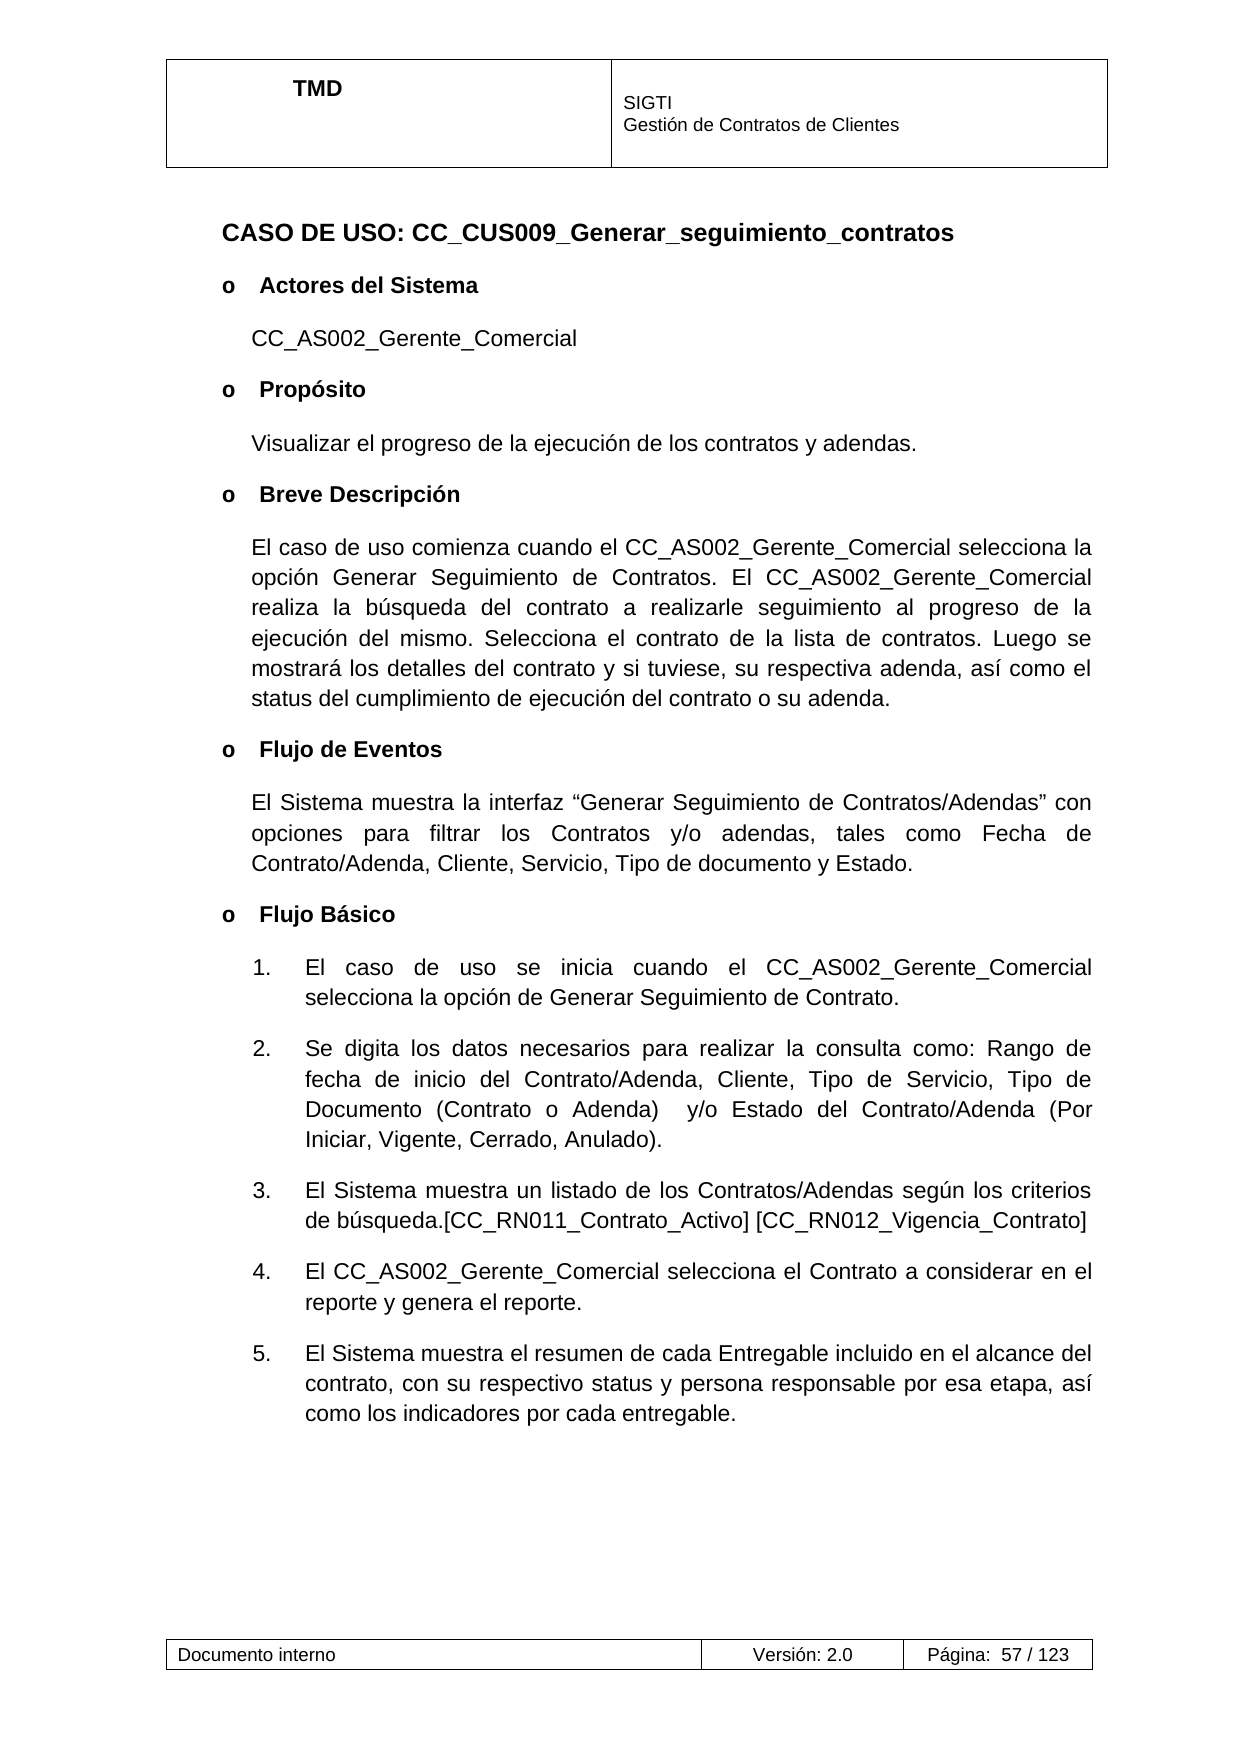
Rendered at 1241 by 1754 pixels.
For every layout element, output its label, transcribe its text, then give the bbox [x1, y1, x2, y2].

list Breve Descripción [222, 481, 1092, 509]
list El Sistema muestra la interfaz “Generar Seguimiento de Contratos/Adendas” con opciones para filtrar los Contratos y/o adendas, tales como Fecha de Contrato/Adenda, Cliente, Servicio, Tipo de documento y Estado. [251, 789, 1092, 876]
list El caso de uso comienza cuando el CC_AS002_Gerente_Comercial selecciona la opción Generar Seguimiento de Contratos. El CC_AS002_Gerente_Comercial realiza la búsqueda del contrato a realizarle seguimiento al progreso de la ejecución del mismo. Selecciona el contrato de la lista de contratos. Luego se mostrará los detalles del contrato y si tuviese, su respectiva adenda, así como el status del cumplimiento de ejecución del contrato o su adenda. [251, 534, 1092, 711]
list El Sistema muestra un listado de los Contratos/Adendas según los criterios de búsqueda.[CC_RN011_Contrato_Activo] [CC_RN012_Vigencia_Contrato] [252, 1177, 1092, 1234]
list El caso de uso se inicia cuando el CC_AS002_Gerente_Comercial selecciona la opción de Generar Seguimiento de Contrato. [252, 954, 1092, 1011]
list El CC_AS002_Gerente_Comercial selecciona el Contrato a considerar en el reporte y genera el reporte. [252, 1258, 1092, 1315]
list CASO DE USO: CC_CUS009_Generar_seguimiento_contratos [222, 218, 1092, 247]
list Propósito [222, 376, 1092, 404]
list CC_AS002_Gerente_Comercial [251, 325, 1092, 352]
list Visualizar el progreso de la ejecución de los contratos y adendas. [251, 429, 1092, 456]
list Flujo Básico [222, 901, 1092, 929]
list El Sistema muestra el resumen de cada Entregable incluido en el alcance del contrato, con su respectivo status y persona responsable por esa etapa, así como los indicadores por cada entregable. [252, 1339, 1092, 1426]
list Actores del Sistema [222, 272, 1092, 300]
list Se digita los datos necesarios para realizar la consulta como: Rango de fecha de inicio del Contrato/Adenda, Cliente, Tipo de Servicio, Tipo de Documento (Contrato o Adenda) y/o Estado del Contrato/Adenda (Por Iniciar, Vigente, Cerrado, Anulado). [252, 1035, 1092, 1152]
list Flujo de Eventos [222, 736, 1092, 764]
